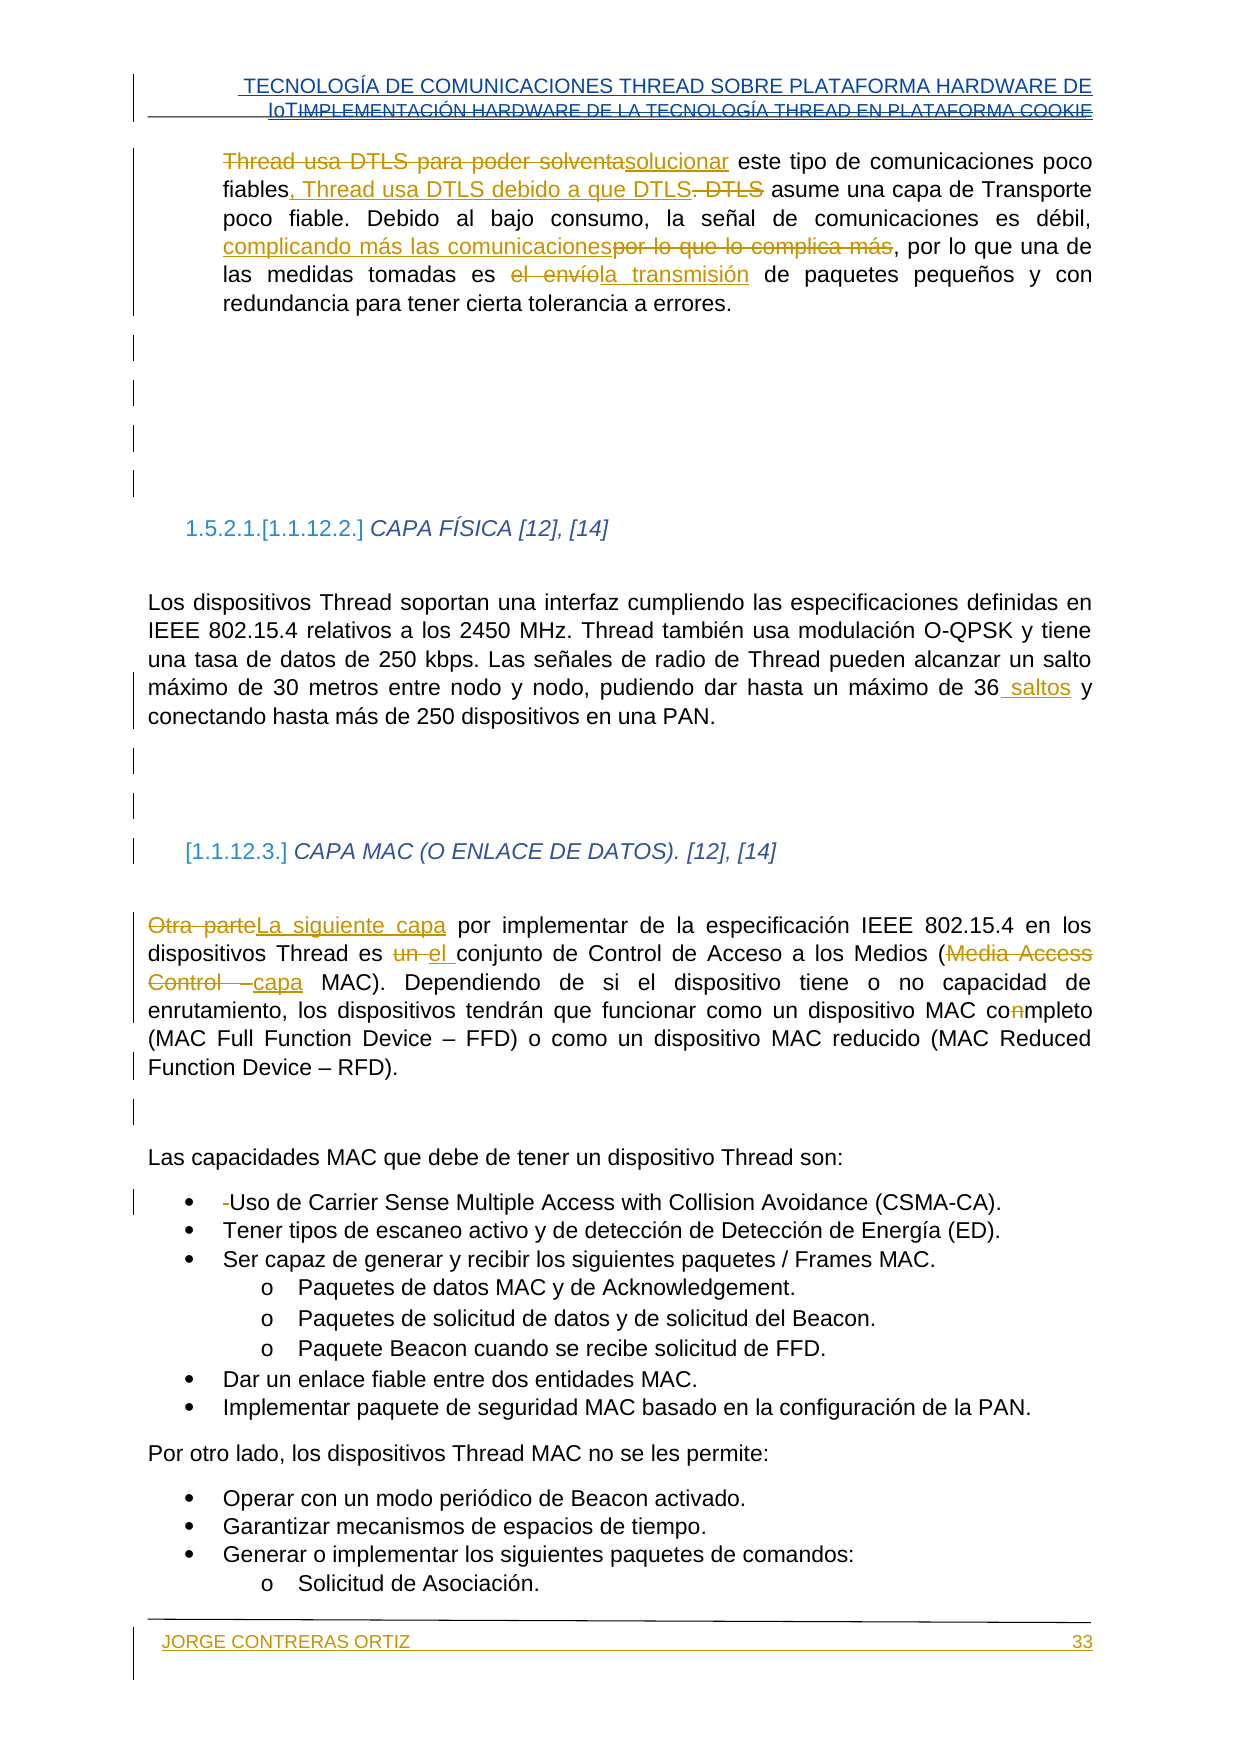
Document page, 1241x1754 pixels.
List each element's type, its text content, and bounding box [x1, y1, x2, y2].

list Operar con un modo periódico de Beacon activado. [185, 1484, 1092, 1511]
text Por otro lado, los dispositivos Thread MAC no se les permite: [148, 1439, 1092, 1466]
list Uso de Carrier Sense Multiple Access with Collision Avoidance (CSMA-CA). [185, 1189, 1092, 1215]
text Las capacidades MAC que debe de tener un dispositivo Thread son: [148, 1144, 1092, 1170]
list Implementar paquete de seguridad MAC basado en la configuración de la PAN. [185, 1394, 1092, 1421]
text Los dispositivos Thread soportan una interfaz cumpliendo las especificaciones definidas en IEEE 802.15.4 relativos a los 2450 MHz. Thread también usa modulación O-QPSK y tiene una tasa de datos de 250 kbps. Las señales de radio de Thread pueden alcanzar un salto máximo de 30 metros entre nodo y nodo, pudiendo dar hasta un máximo de 36 y conectando hasta más de 250 dispositivos en una PAN. [148, 589, 1092, 729]
subtitle CAPA MAC (O ENLACE DE DATOS). [12], [14] [185, 838, 1092, 864]
list Paquetes de solicitud de datos y de solicitud del Beacon. [260, 1305, 1092, 1333]
list Dar un enlace fiable entre dos entidades MAC. [185, 1366, 1092, 1392]
list Paquetes de datos MAC y de Acknowledgement. [260, 1274, 1092, 1303]
list Paquete Beacon cuando se recibe solicitud de FFD. [260, 1335, 1092, 1364]
list Garantizar mecanismos de espacios de tiempo. [185, 1513, 1092, 1539]
list Generar o implementar los siguientes paquetes de comandos: [185, 1541, 1092, 1568]
list Tener tipos de escaneo activo y de detección de Detección de Energía (ED). [185, 1217, 1092, 1244]
subtitle CAPA FÍSICA [12], [14] [185, 515, 1092, 542]
list Solicitud de Asociación. [260, 1570, 1092, 1598]
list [185, 148, 1092, 316]
list Ser capaz de generar y recibir los siguientes paquetes / Frames MAC. [185, 1246, 1092, 1272]
text por implementar de la especificación IEEE 802.15.4 en los dispositivos Thread es conjunto de Control de Acceso a los Medios ( MAC). Dependiendo de si el dispositivo tiene o no capacidad de enrutamiento, los dispositivos tendrán que funcionar como un dispositivo MAC completo (MAC Full Function Device – FFD) o como un dispositivo MAC reducido (MAC Reduced Function Device – RFD). [148, 912, 1092, 1080]
